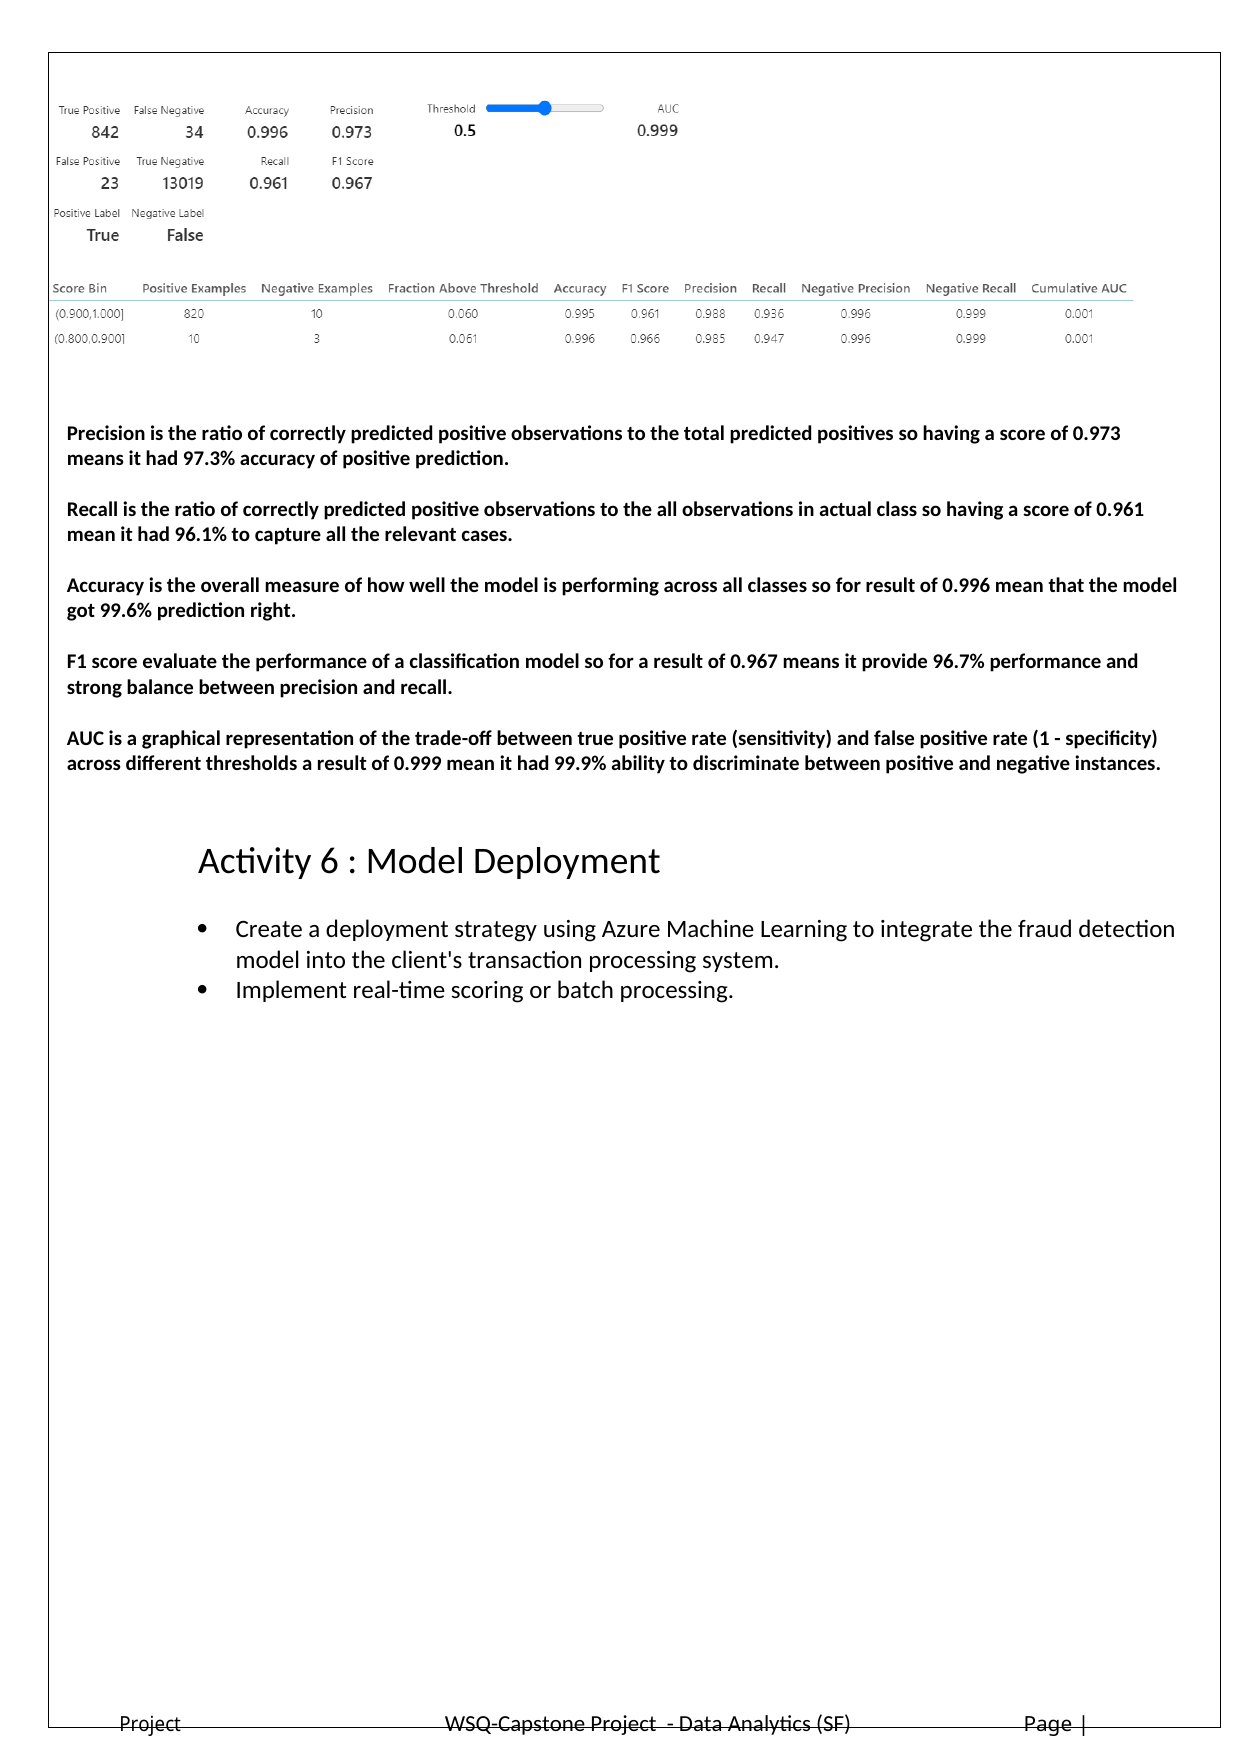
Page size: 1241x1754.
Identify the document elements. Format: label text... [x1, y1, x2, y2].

text Accuracy is the overall measure of how well the model is performing across all classes so for result of 0.996 mean that the model got 99.6% prediction right. [67, 572, 1182, 623]
text Activity 6 : Model Deployment [49, 837, 1220, 883]
text Recall is the ratio of correctly predicted positive observations to the all observations in actual class so having a score of 0.961 mean it had 96.1% to capture all the relevant cases. [67, 496, 1182, 547]
list Create a deployment strategy using Azure Machine Learning to integrate the fraud detection model into the client's transaction processing system. [198, 913, 1220, 974]
text Precision is the ratio of correctly predicted positive observations to the total predicted positives so having a score of 0.973 means it had 97.3% accuracy of positive prediction. [67, 420, 1182, 471]
list Implement real-time scoring or batch processing. [198, 974, 1220, 1005]
text AUC is a graphical representation of the trade-off between true positive rate (sensitivity) and false positive rate (1 - specificity) across different thresholds a result of 0.999 mean it had 99.9% ability to discriminate between positive and negative instances. [67, 725, 1182, 776]
picture [49, 81, 1134, 344]
text F1 score evaluate the performance of a classification model so for a result of 0.967 means it provide 96.7% performance and strong balance between precision and recall. [67, 648, 1182, 699]
